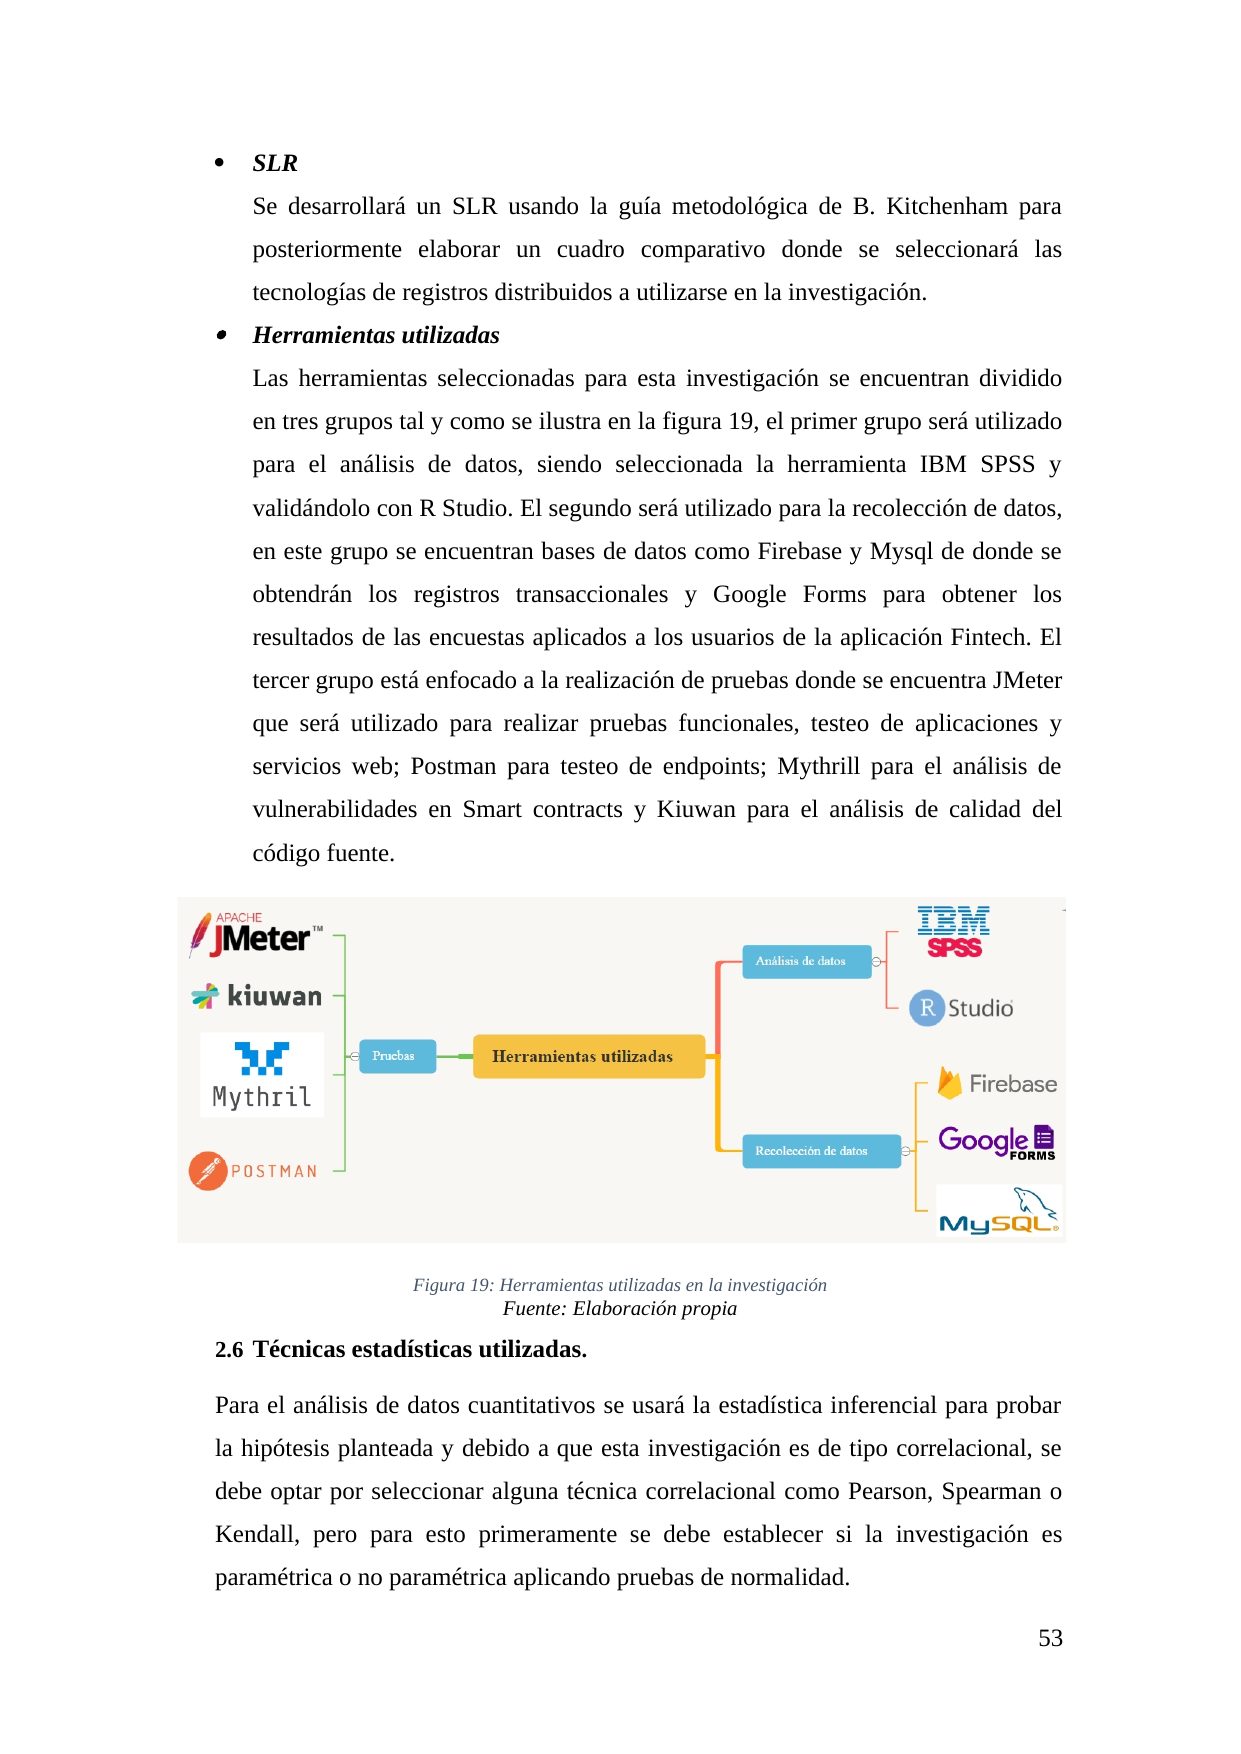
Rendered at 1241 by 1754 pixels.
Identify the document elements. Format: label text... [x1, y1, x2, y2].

list Técnicas estadísticas utilizadas. [215, 1334, 1063, 1363]
picture [177, 897, 1066, 1243]
text Para el análisis de datos cuantitativos se usará la estadística inferencial para probar la hipótesis planteada y debido a que esta investigación es de tipo correlacional, se debe optar por seleccionar alguna técnica correlacional como Pearson, Spearman o Kendall, pero para esto primeramente se debe establecer si la investigación es paramétrica o no paramétrica aplicando pruebas de normalidad. [215, 1390, 1063, 1591]
list Se desarrollará un SLR usando la guía metodológica de B. Kitchenham para posteriormente elaborar un cuadro comparativo donde se seleccionará las tecnologías de registros distribuidos a utilizarse en la investigación. [252, 191, 1063, 306]
list Herramientas utilizadas [215, 320, 1063, 349]
list SLR [215, 148, 1063, 176]
list Las herramientas seleccionadas para esta investigación se encuentran dividido en tres grupos tal y como se ilustra en la figura 19, el primer grupo será utilizado para el análisis de datos, siendo seleccionada la herramienta IBM SPSS y validándolo con R Studio. El segundo será utilizado para la recolección de datos, en este grupo se encuentran bases de datos como Firebase y Mysql de donde se obtendrán los registros transaccionales y Google Forms para obtener los resultados de las encuestas aplicados a los usuarios de la aplicación Fintech. El tercer grupo está enfocado a la realización de pruebas donde se encuentra JMeter que será utilizado para realizar pruebas funcionales, testeo de aplicaciones y servicios web; Postman para testeo de endpoints; Mythrill para el análisis de vulnerabilidades en Smart contracts y Kiuwan para el análisis de calidad del código fuente. [252, 363, 1063, 866]
text Fuente: Elaboración propia [177, 1296, 1063, 1320]
text Figura 19: Herramientas utilizadas en la investigación [177, 1274, 1063, 1296]
